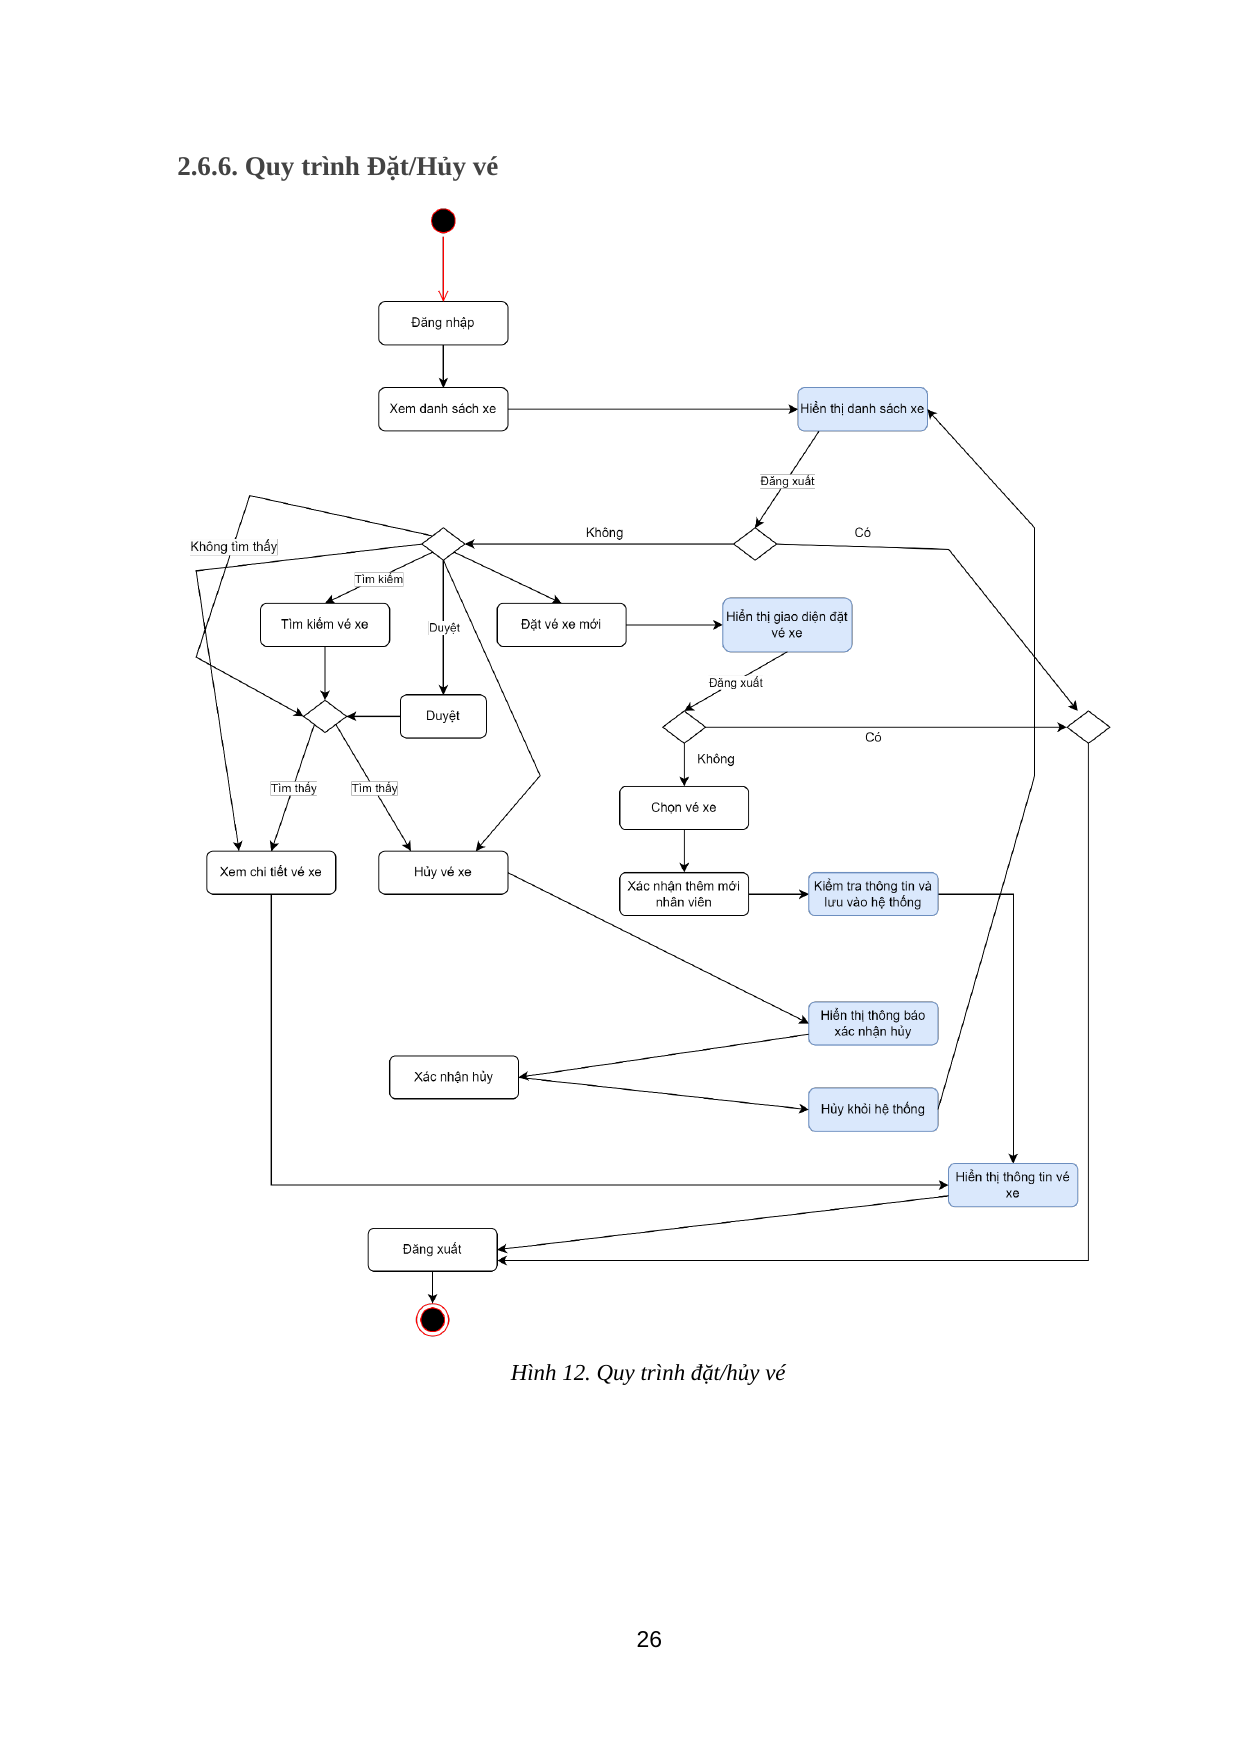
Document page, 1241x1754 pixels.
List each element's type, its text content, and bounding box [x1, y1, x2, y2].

subtitle 2.6.6. Quy trình Đặt/Hủy vé [177, 150, 1121, 181]
text Hình 12. Quy trình đặt/hủy vé [177, 1359, 1121, 1386]
picture [177, 194, 1121, 1347]
